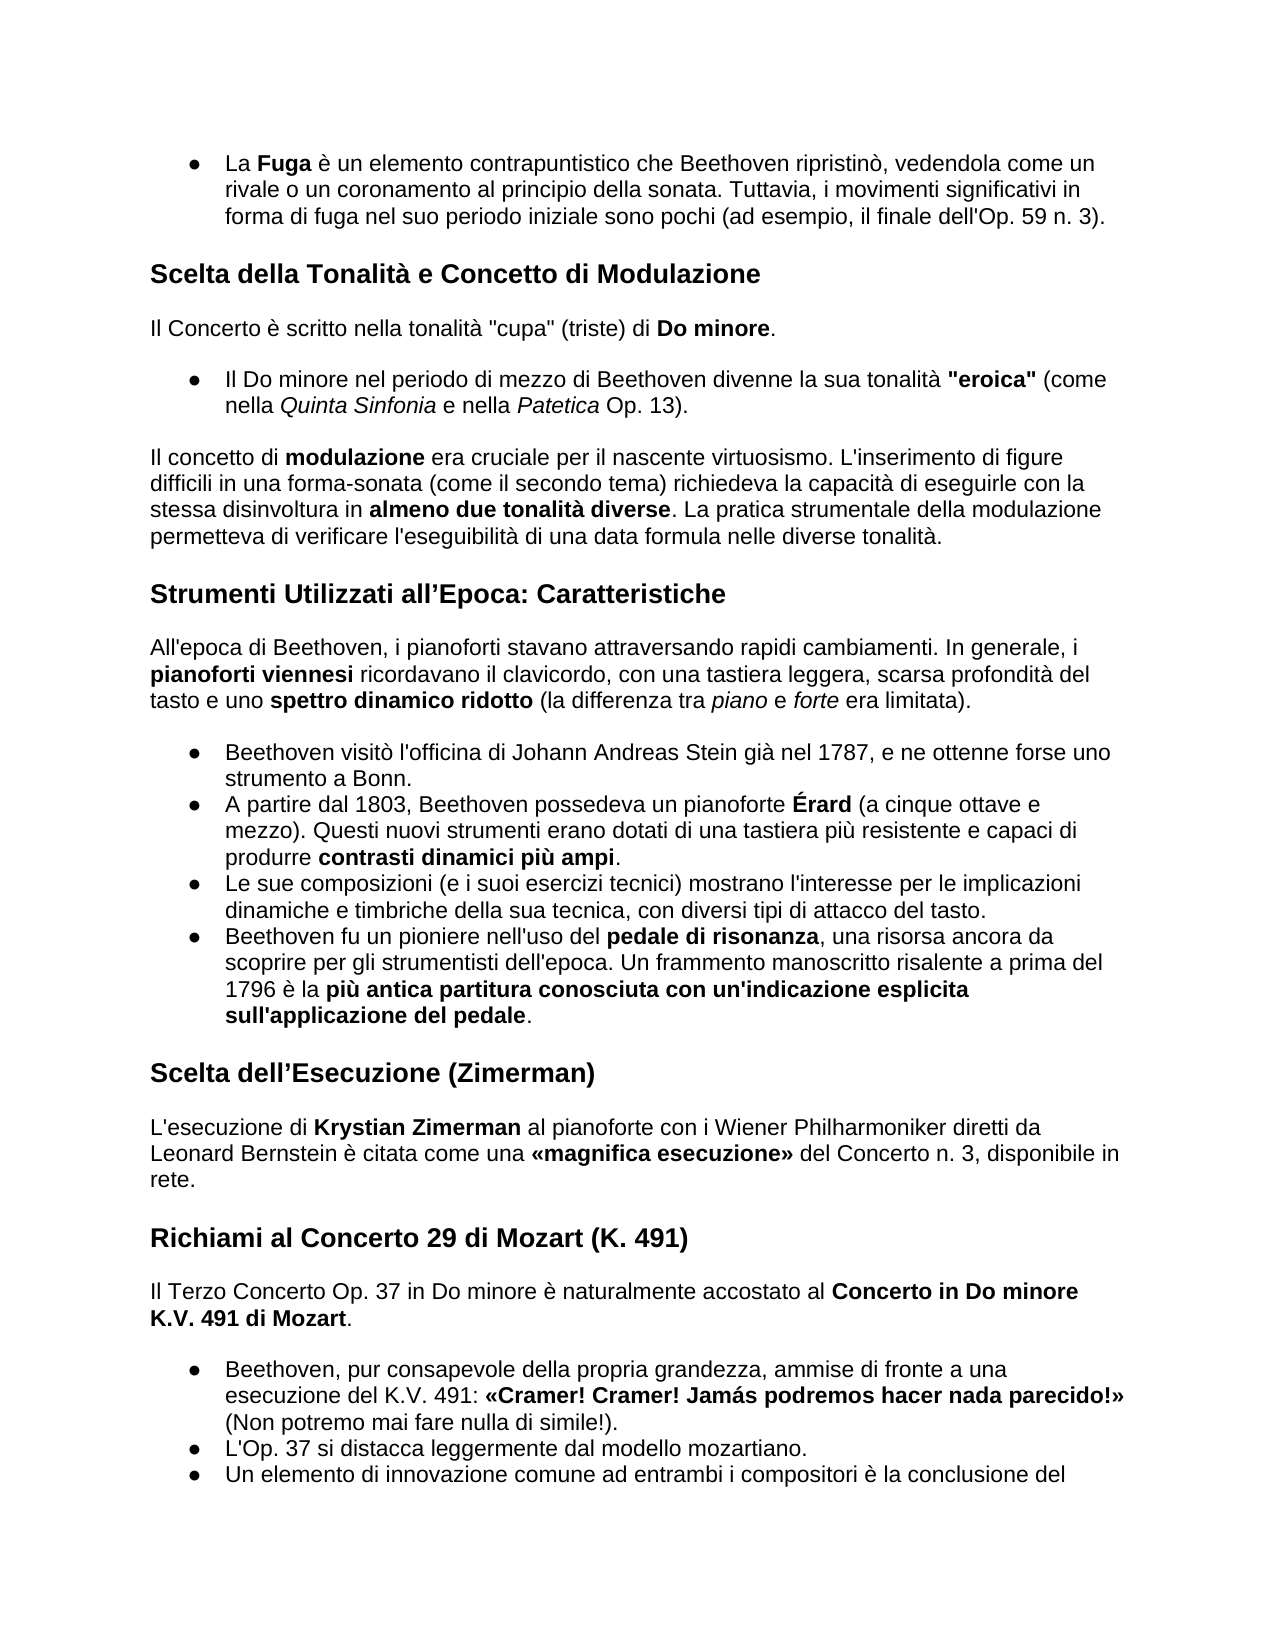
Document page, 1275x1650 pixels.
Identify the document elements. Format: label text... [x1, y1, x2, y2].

list Le sue composizioni (e i suoi esercizi tecnici) mostrano l'interesse per le implicazioni dinamiche e timbriche della sua tecnica, con diversi tipi di attacco del tasto. [187, 870, 1125, 923]
list Beethoven fu un pioniere nell'uso del pedale di risonanza, una risorsa ancora da scoprire per gli strumentisti dell'epoca. Un frammento manoscritto risalente a prima del 1796 è la più antica partitura conosciuta con un'indicazione esplicita sull'applicazione del pedale. [187, 923, 1125, 1028]
list L'Op. 37 si distacca leggermente dal modello mozartiano. [187, 1435, 1125, 1461]
list A partire dal 1803, Beethoven possedeva un pianoforte Érard (a cinque ottave e mezzo). Questi nuovi strumenti erano dotati di una tastiera più resistente e capaci di produrre contrasti dinamici più ampi. [187, 791, 1125, 870]
subtitle Scelta della Tonalità e Concetto di Modulazione [150, 258, 1125, 289]
text Il concetto di modulazione era cruciale per il nascente virtuosismo. L'inserimento di figure difficili in una forma-sonata (come il secondo tema) richiedeva la capacità di eseguirle con la stessa disinvoltura in almeno due tonalità diverse. La pratica strumentale della modulazione permetteva di verificare l'eseguibilità di una data formula nelle diverse tonalità. [150, 443, 1125, 549]
list Beethoven visitò l'officina di Johann Andreas Stein già nel 1787, e ne ottenne forse uno strumento a Bonn. [187, 738, 1125, 791]
list Il Do minore nel periodo di mezzo di Beethoven divenne la sua tonalità "eroica" (come nella Quinta Sinfonia e nella Patetica Op. 13). [187, 366, 1125, 418]
text Il Terzo Concerto Op. 37 in Do minore è naturalmente accostato al Concerto in Do minore K.V. 491 di Mozart. [150, 1278, 1125, 1331]
text All'epoca di Beethoven, i pianoforti stavano attraversando rapidi cambiamenti. In generale, i pianoforti viennesi ricordavano il clavicordo, con una tastiera leggera, scarsa profondità del tasto e uno spettro dinamico ridotto (la differenza tra piano e forte era limitata). [150, 634, 1125, 713]
subtitle Richiami al Concerto 29 di Mozart (K. 491) [150, 1222, 1125, 1253]
subtitle Strumenti Utilizzati all’Epoca: Caratteristiche [150, 578, 1125, 609]
subtitle Scelta dell’Esecuzione (Zimerman) [150, 1057, 1125, 1089]
text L'esecuzione di Krystian Zimerman al pianoforte con i Wiener Philharmoniker diretti da Leonard Bernstein è citata come una «magnifica esecuzione» del Concerto n. 3, disponibile in rete. [150, 1114, 1125, 1193]
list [187, 1461, 1125, 1488]
list La Fuga è un elemento contrapuntistico che Beethoven ripristinò, vedendola come un rivale o un coronamento al principio della sonata. Tuttavia, i movimenti significativi in forma di fuga nel suo periodo iniziale sono pochi (ad esempio, il finale dell'Op. 59 n. 3). [187, 150, 1125, 229]
list Beethoven, pur consapevole della propria grandezza, ammise di fronte a una esecuzione del K.V. 491: «Cramer! Cramer! Jamás podremos hacer nada parecido!» (Non potremo mai fare nulla di simile!). [187, 1356, 1125, 1435]
text Il Concerto è scritto nella tonalità "cupa" (triste) di Do minore. [150, 314, 1125, 341]
